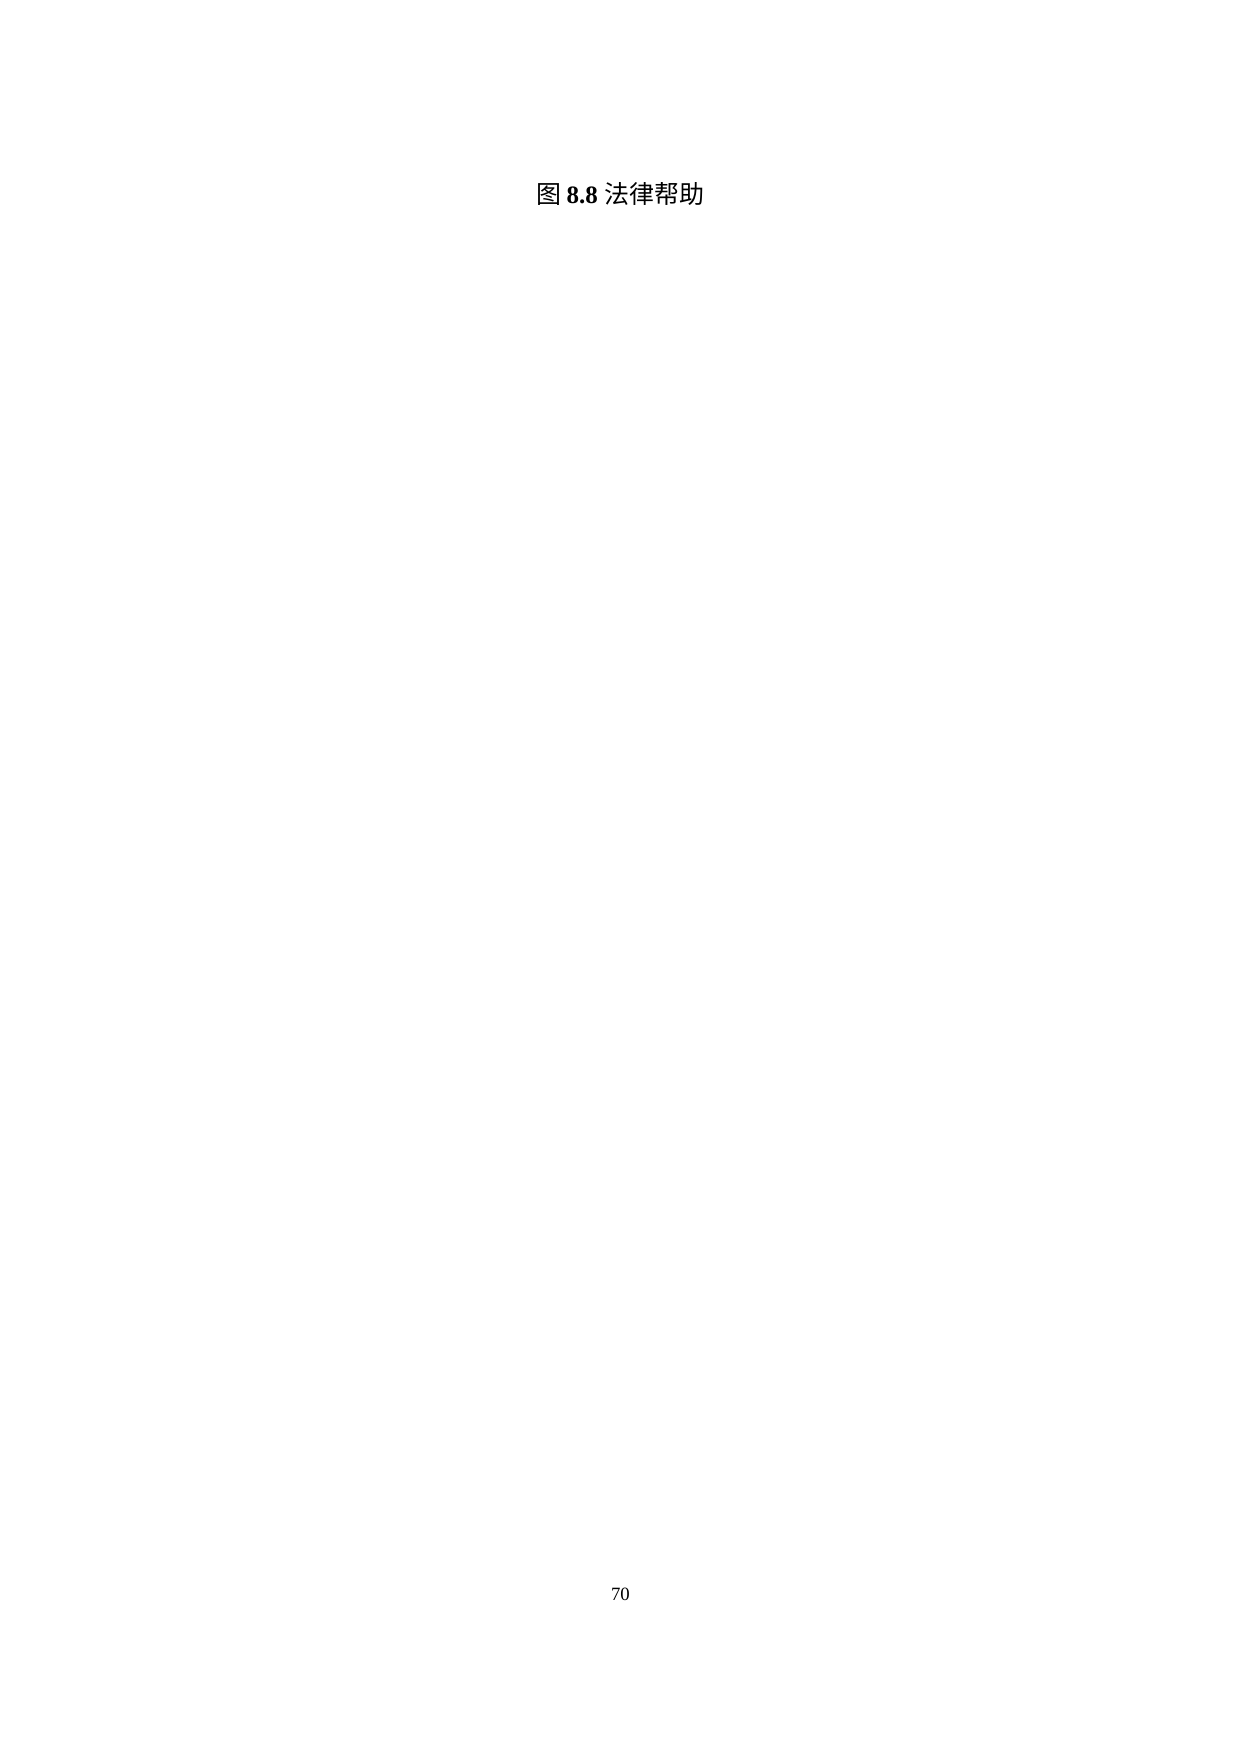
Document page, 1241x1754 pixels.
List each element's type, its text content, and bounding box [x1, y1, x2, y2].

text 图8.8 法律帮助 [187, 160, 1053, 225]
